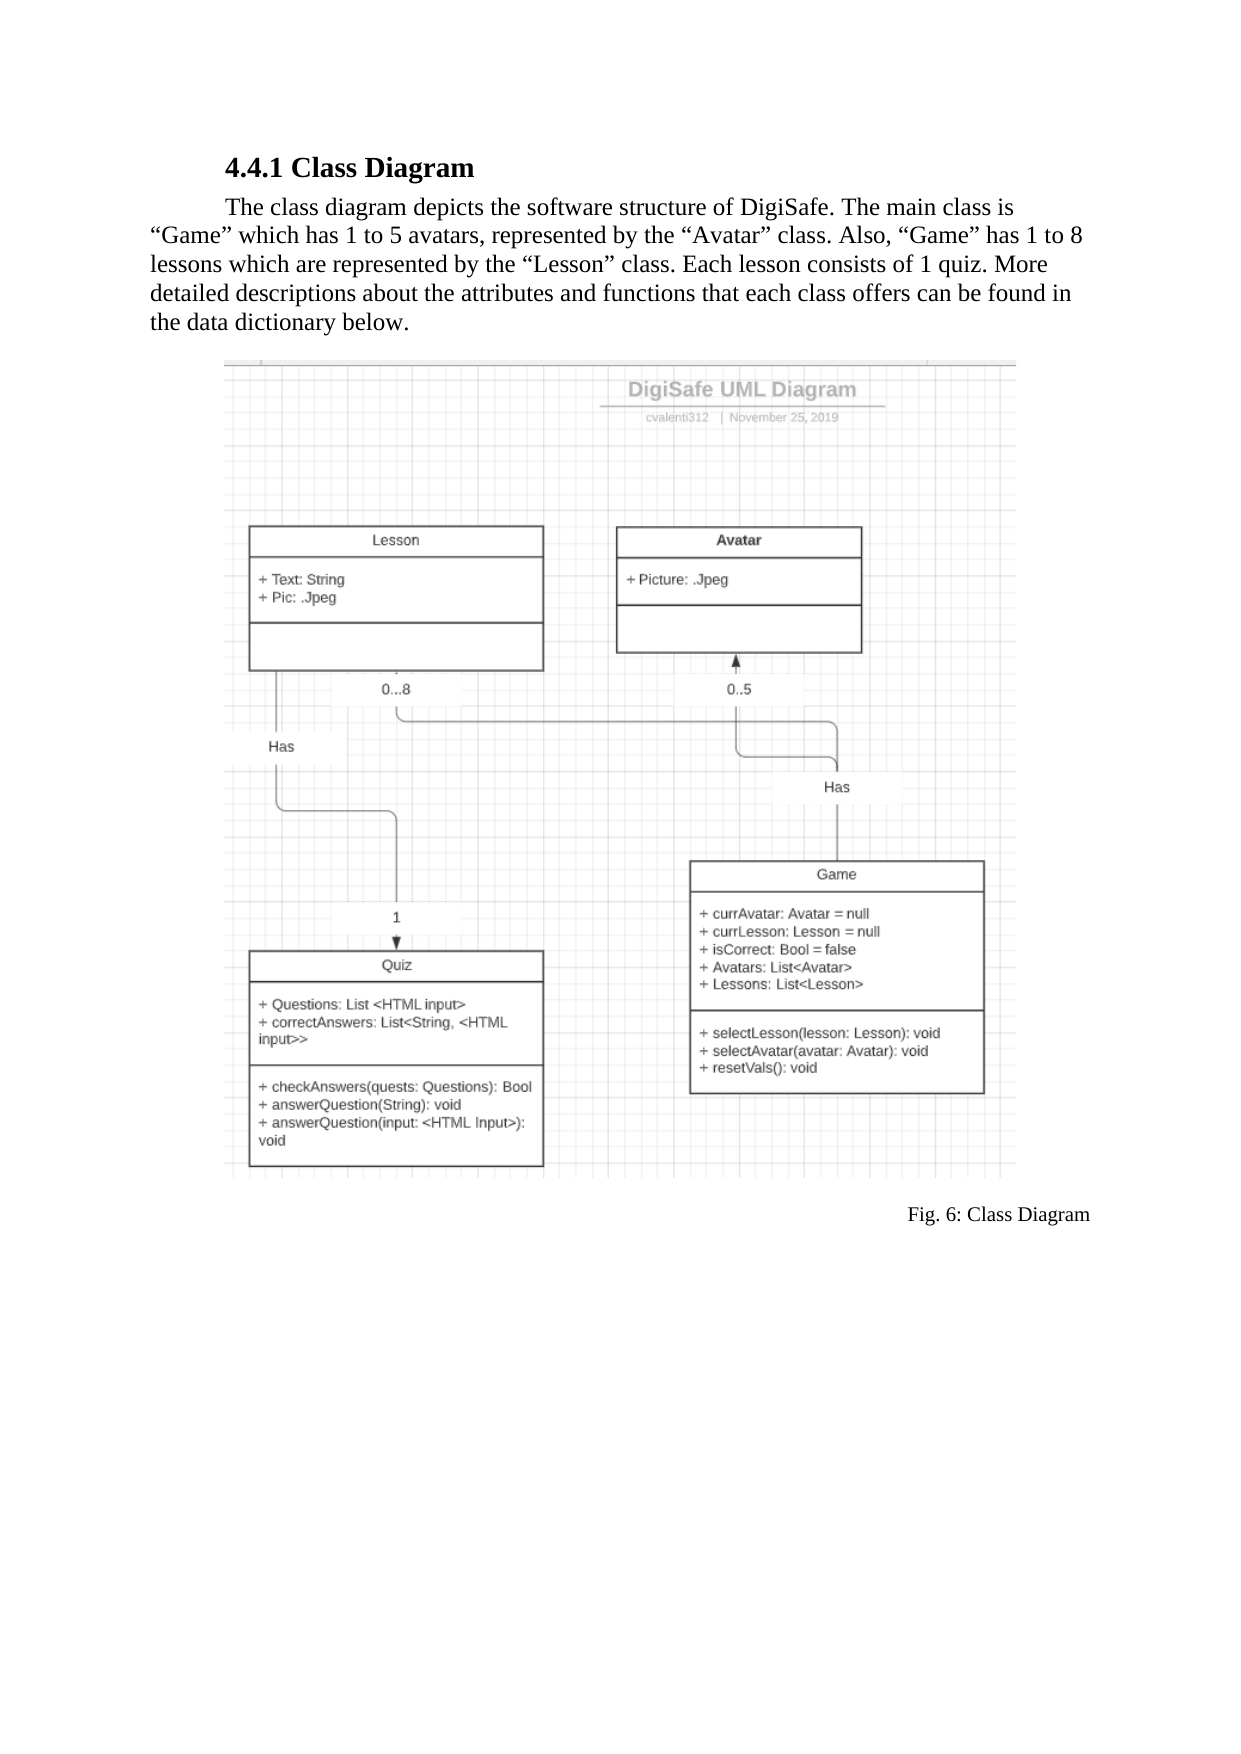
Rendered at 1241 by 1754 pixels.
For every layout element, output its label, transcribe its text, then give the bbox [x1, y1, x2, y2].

text 4.4.1 Class Diagram [150, 150, 1090, 183]
text Fig. 6: Class Diagram [150, 1202, 1090, 1226]
text The class diagram depicts the software structure of DigiSafe. The main class is “Game” which has 1 to 5 avatars, represented by the “Avatar” class. Also, “Game” has 1 to 8 lessons which are represented by the “Lesson” class. Each lesson consists of 1 quiz. More detailed descriptions about the attributes and functions that each class offers can be found in the data dictionary below. [150, 192, 1090, 336]
picture [224, 360, 1017, 1178]
